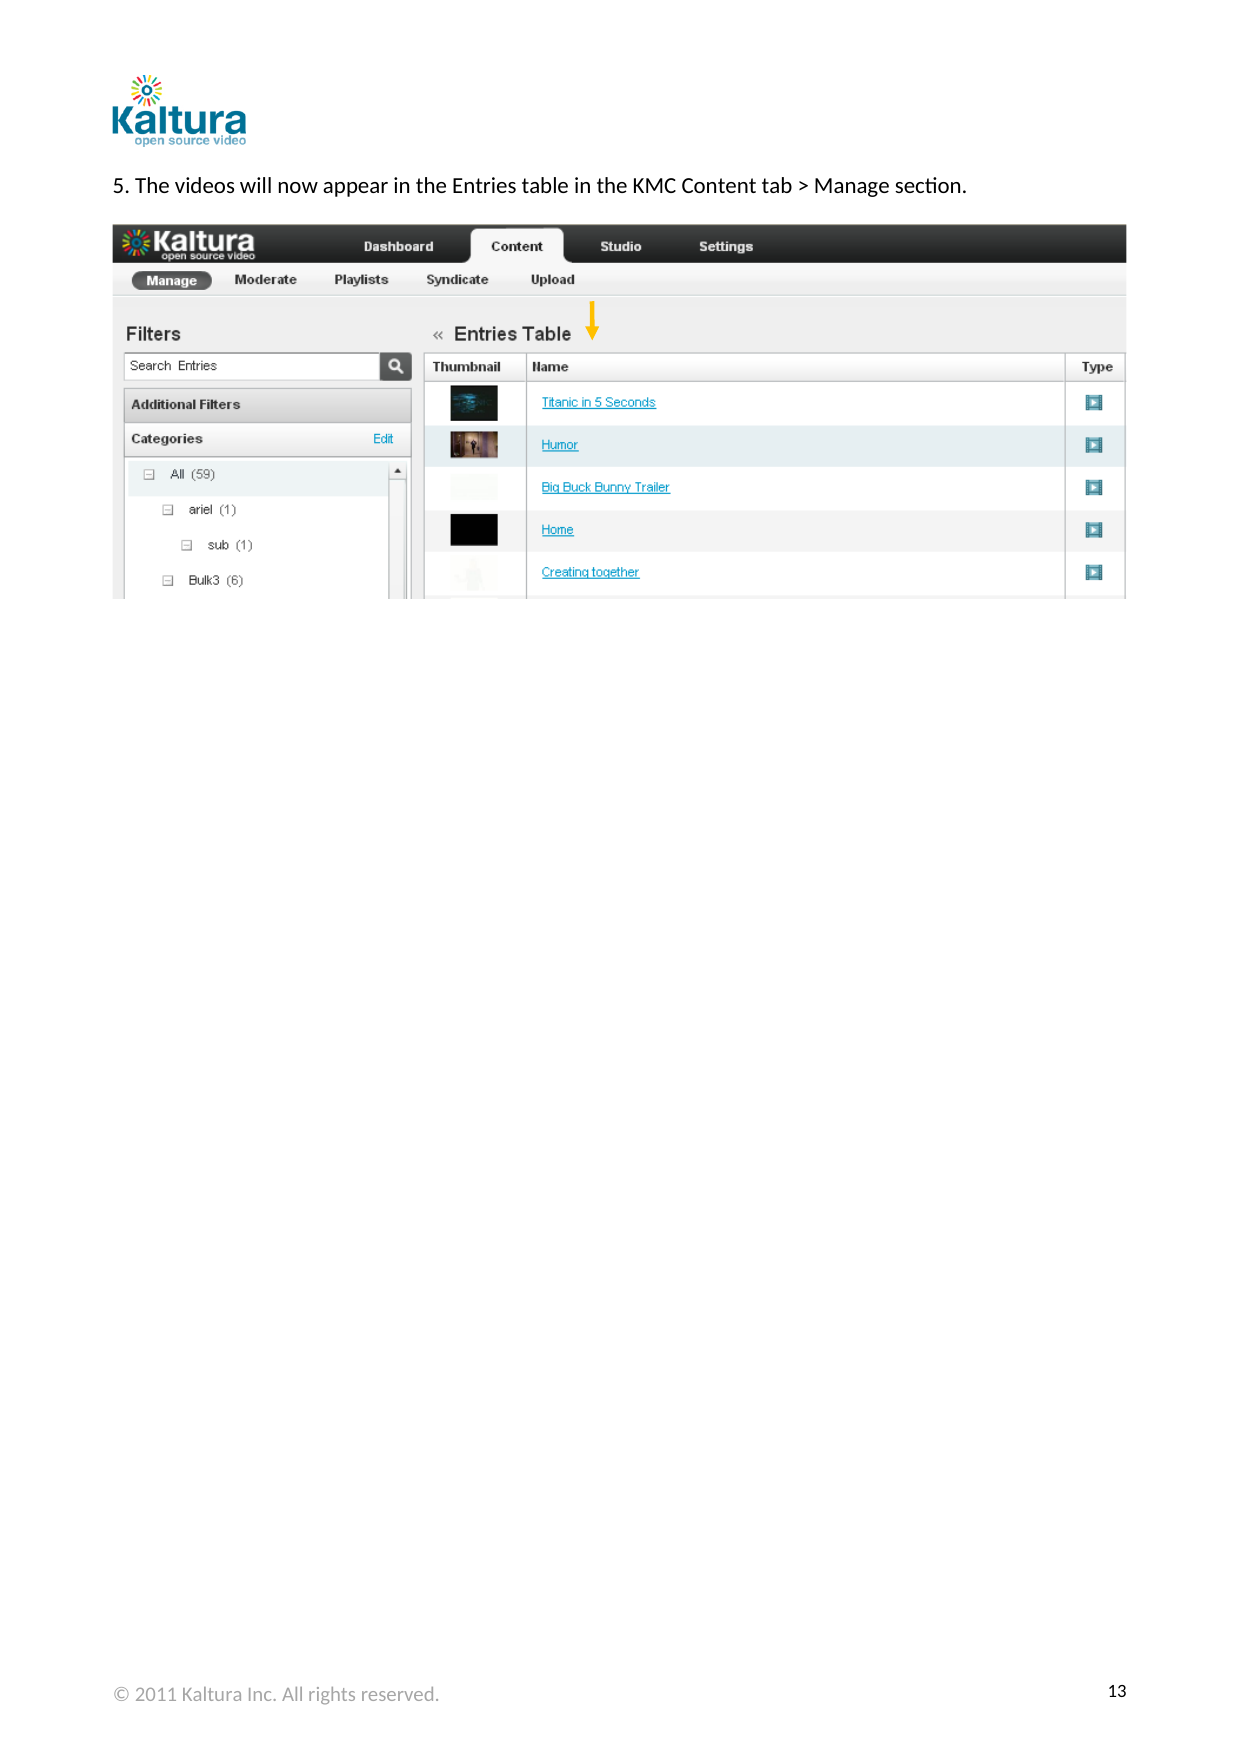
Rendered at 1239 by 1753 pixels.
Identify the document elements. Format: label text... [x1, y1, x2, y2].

picture [112, 224, 1127, 599]
picture [232, 124, 240, 129]
picture [112, 75, 246, 147]
text 5. The videos will now appear in the Entries table in the KMC Content tab > Manage section. [112, 172, 1126, 199]
